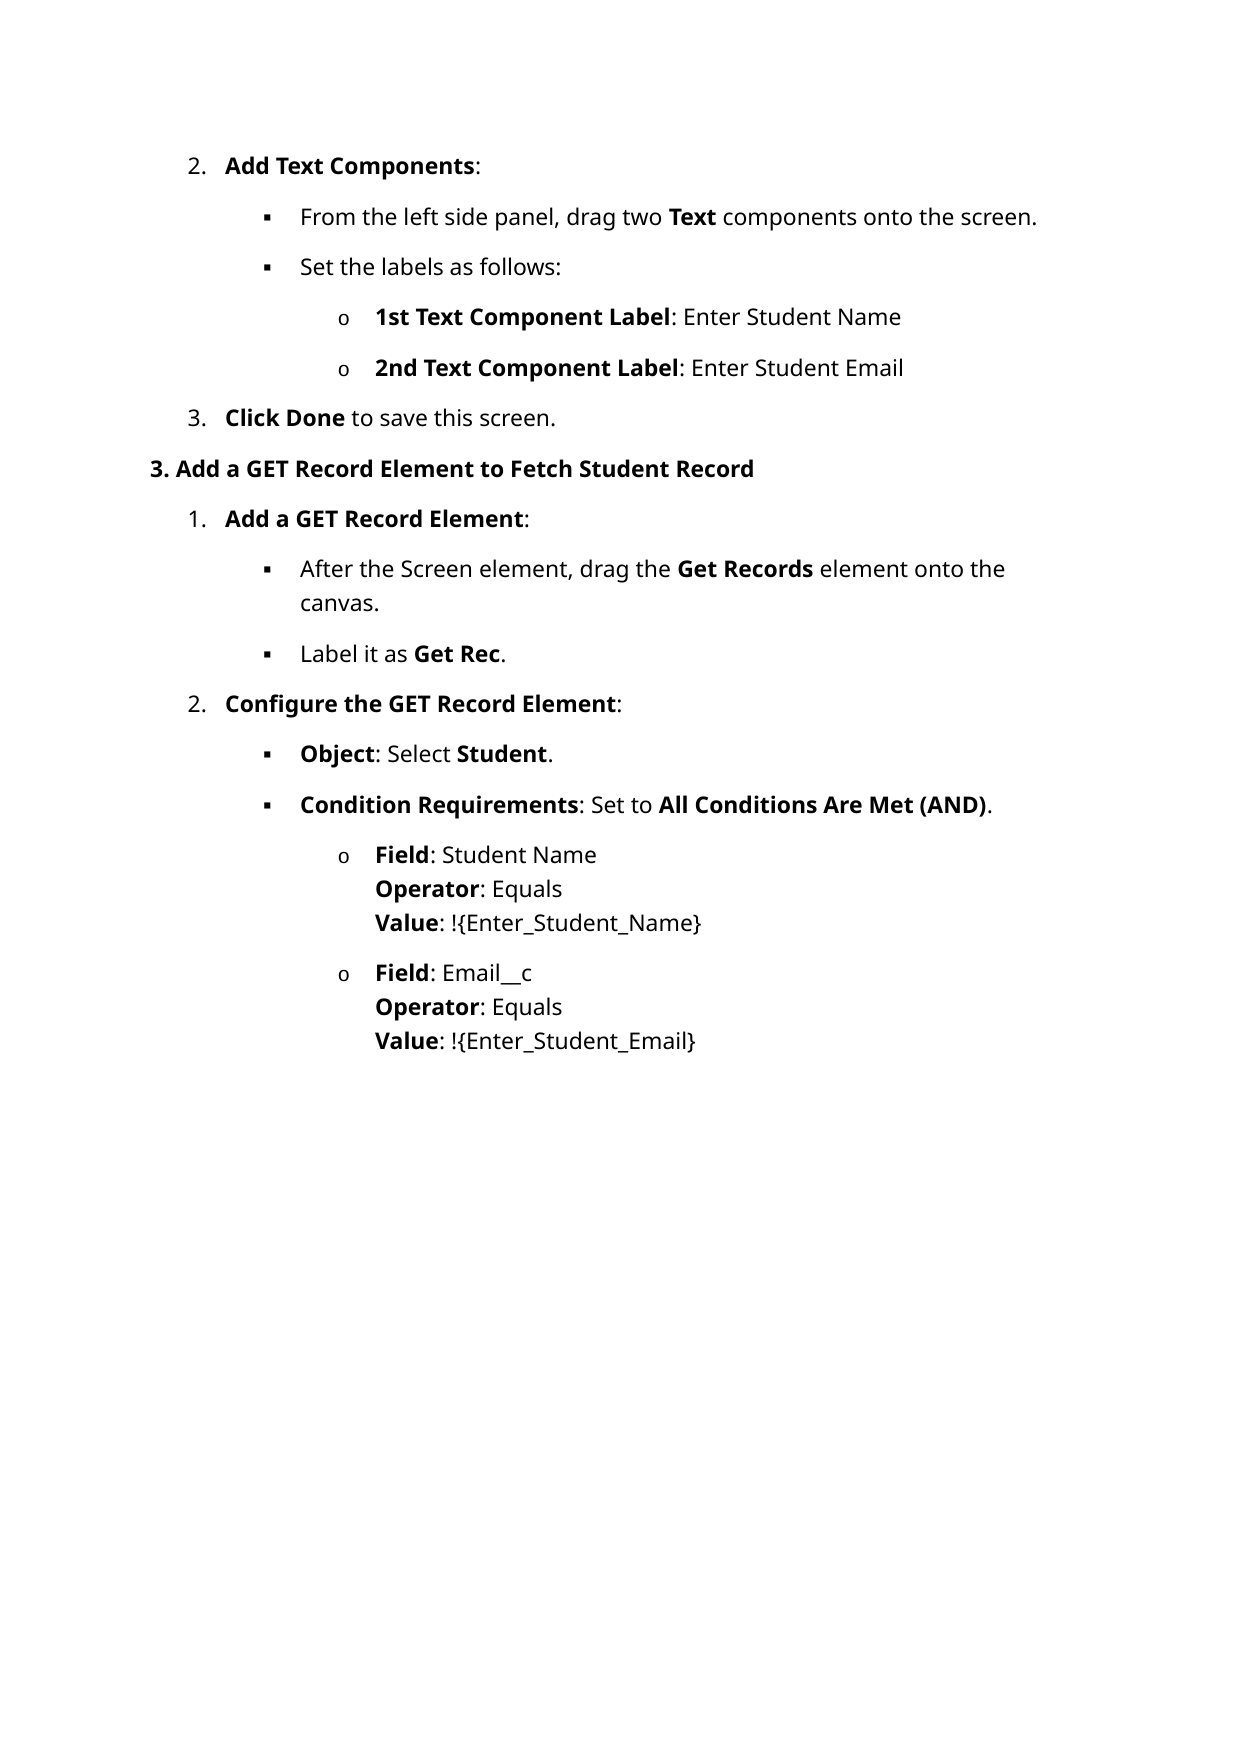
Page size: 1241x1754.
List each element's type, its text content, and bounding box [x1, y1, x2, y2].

list Set the labels as follows: [262, 251, 1090, 282]
list Add a GET Record Element: [187, 503, 1090, 534]
list Object: Select Student. [262, 738, 1090, 769]
list Label it as Get Rec. [262, 637, 1090, 669]
list Configure the GET Record Element: [187, 688, 1090, 719]
list Field: Email__c Operator: Equals Value: !{Enter_Student_Email} [337, 957, 1090, 1056]
list Condition Requirements: Set to All Conditions Are Met (AND). [262, 789, 1090, 820]
list Add Text Components: [187, 150, 1090, 181]
list 2nd Text Component Label: Enter Student Email [337, 352, 1090, 383]
list After the Screen element, drag the Get Records element onto the canvas. [262, 553, 1090, 618]
list From the left side panel, drag two Text components onto the screen. [262, 200, 1090, 232]
list Field: Student Name Operator: Equals Value: !{Enter_Student_Name} [337, 839, 1090, 938]
list 1st Text Component Label: Enter Student Name [337, 301, 1090, 332]
list Click Done to save this screen. [187, 402, 1090, 433]
text 3. Add a GET Record Element to Fetch Student Record [150, 452, 1090, 484]
